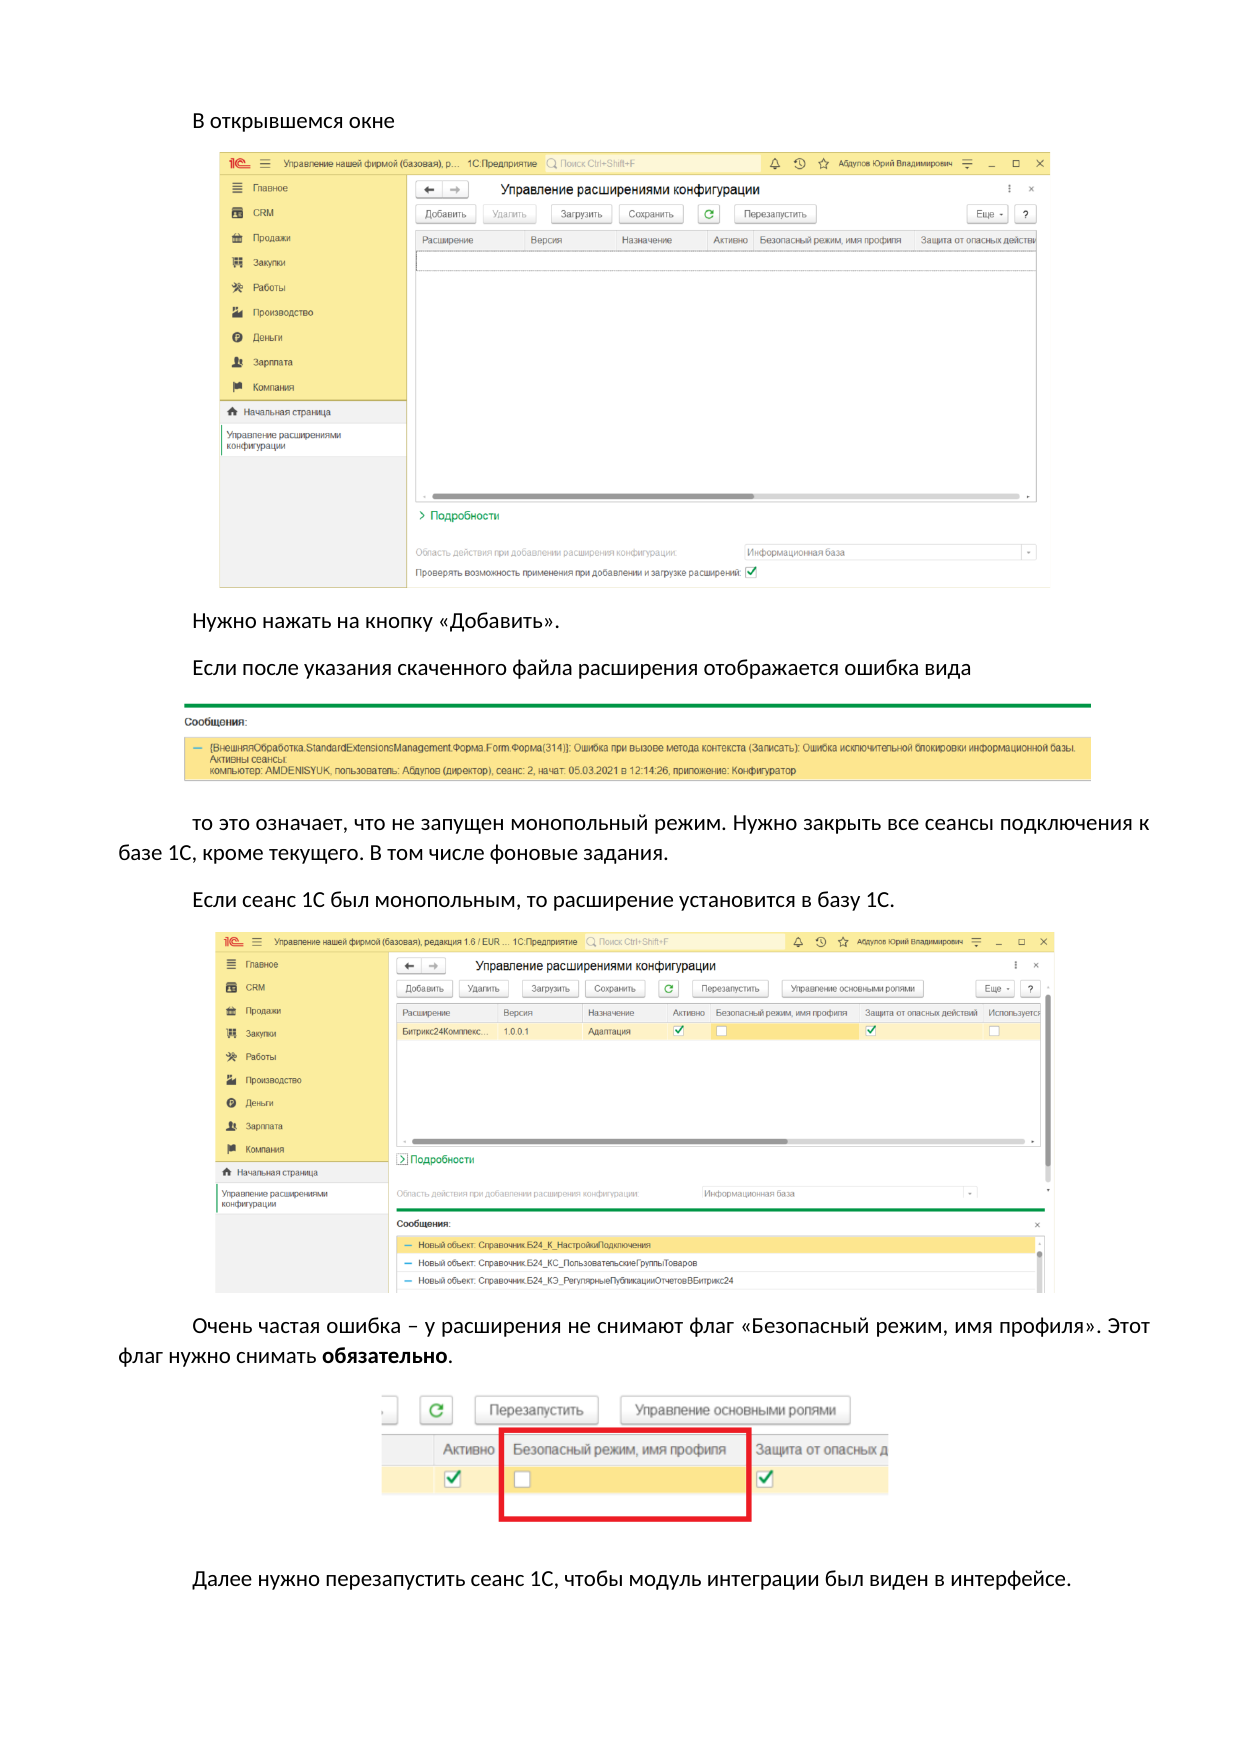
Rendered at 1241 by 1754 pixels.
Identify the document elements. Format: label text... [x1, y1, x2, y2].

picture [215, 932, 1055, 1293]
text Очень частая ошибка – у расширения не снимают флаг «Безопасный режим, имя профиля». Этот флаг нужно снимать обязательно. [118, 1311, 1152, 1370]
text Если после указания скаченного файла расширения отображается ошибка вида [118, 653, 1152, 681]
picture [178, 700, 1091, 790]
text то это означает, что не запущен монопольный режим. Нужно закрыть все сеансы подключения к базе 1С, кроме текущего. В том числе фоновые задания. [118, 808, 1152, 866]
picture [381, 1388, 889, 1546]
picture [219, 152, 1051, 588]
text В открывшемся окне [118, 106, 1152, 134]
text Если сеанс 1С был монопольным, то расширение установится в базу 1С. [118, 885, 1152, 913]
text Нужно нажать на кнопку «Добавить». [118, 607, 1152, 634]
text Далее нужно перезапустить сеанс 1С, чтобы модуль интеграции был виден в интерфейсе. [118, 1564, 1152, 1592]
